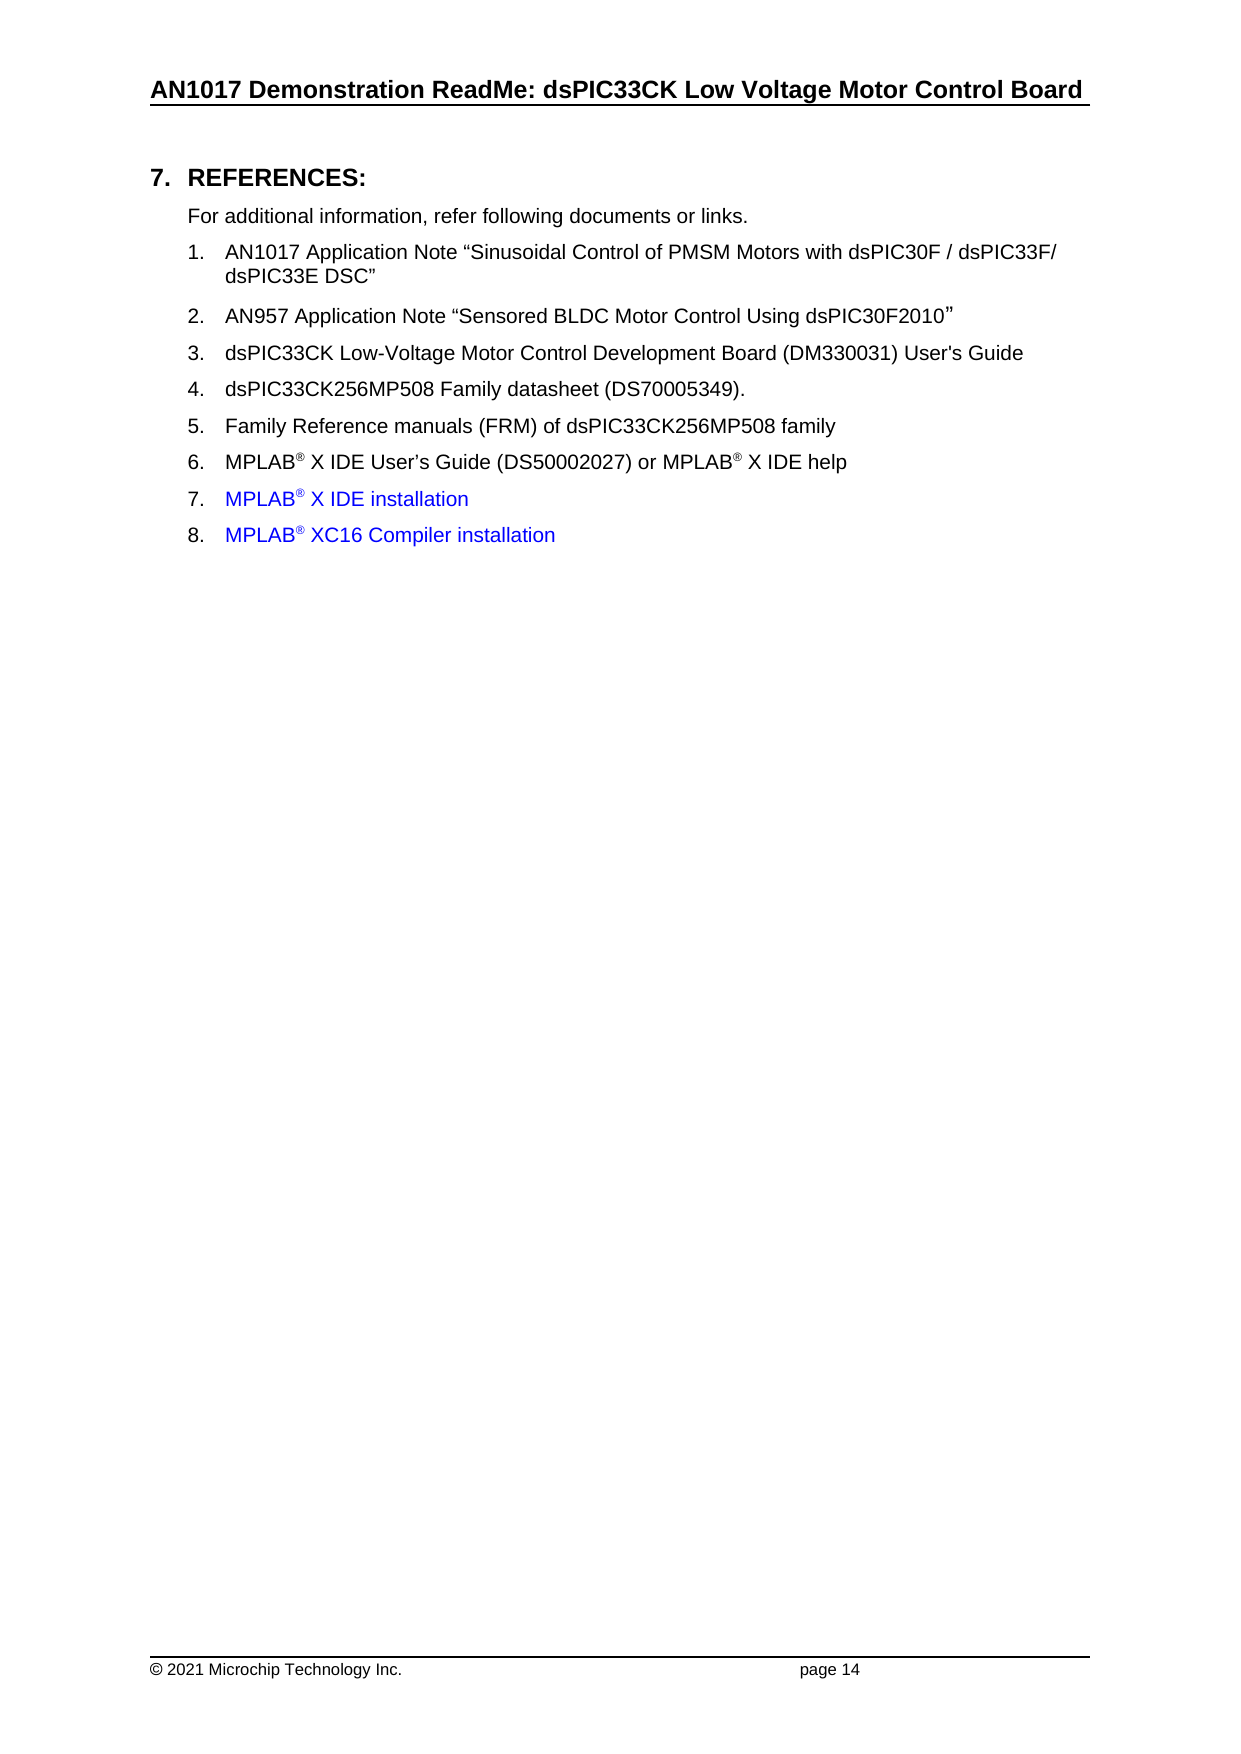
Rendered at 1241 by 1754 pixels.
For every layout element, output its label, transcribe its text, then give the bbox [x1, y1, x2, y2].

list MPLAB® X IDE installation [187, 487, 1090, 511]
list AN1017 Application Note “Sinusoidal Control of PMSM Motors with dsPIC30F / dsPIC33F/ dsPIC33E DSC” [187, 240, 1090, 288]
list dsPIC33CK Low-Voltage Motor Control Development Board (DM330031) User's Guide [187, 341, 1090, 365]
list AN957 Application Note “Sensored BLDC Motor Control Using dsPIC30F2010” [187, 301, 1090, 328]
list MPLAB® X IDE User’s Guide (DS50002027) or MPLAB® X IDE help [187, 450, 1090, 474]
list Family Reference manuals (FRM) of dsPIC33CK256MP508 family [187, 414, 1090, 438]
subtitle REFERENCES: [150, 162, 1090, 191]
list dsPIC33CK256MP508 Family datasheet (DS70005349). [187, 377, 1090, 401]
text For additional information, refer following documents or links. [187, 204, 1090, 228]
list MPLAB® XC16 Compiler installation [187, 523, 1090, 547]
